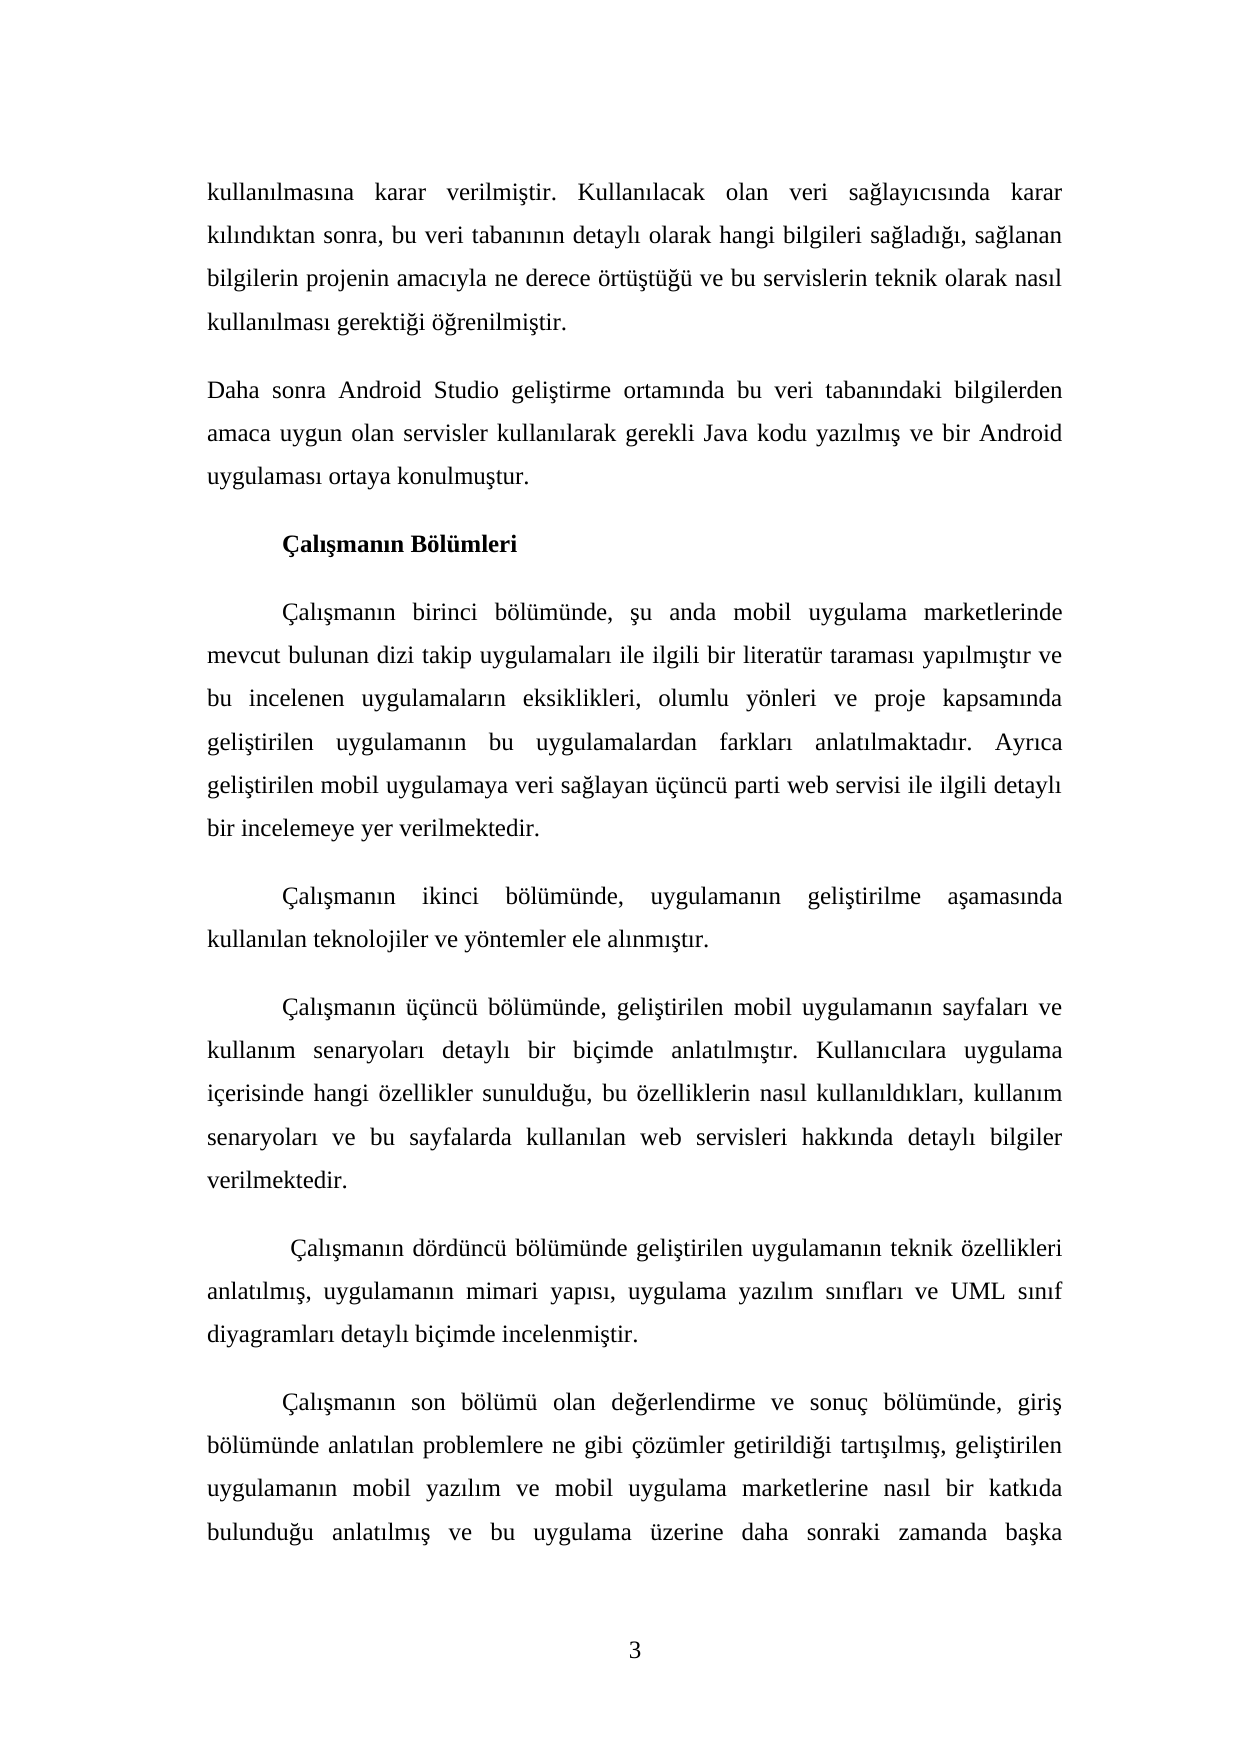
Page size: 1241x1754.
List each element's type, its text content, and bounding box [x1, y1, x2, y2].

text Çalışmanın üçüncü bölümünde, geliştirilen mobil uygulamanın sayfaları ve kullanım senaryoları detaylı bir biçimde anlatılmıştır. Kullanıcılara uygulama içerisinde hangi özellikler sunulduğu, bu özelliklerin nasıl kullanıldıkları, kullanım senaryoları ve bu sayfalarda kullanılan web servisleri hakkında detaylı bilgiler verilmektedir. [207, 992, 1063, 1193]
text Daha sonra Android Studio geliştirme ortamında bu veri tabanındaki bilgilerden amaca uygun olan servisler kullanılarak gerekli Java kodu yazılmış ve bir Android uygulaması ortaya konulmuştur. [207, 375, 1063, 490]
text Çalışmanın ikinci bölümünde, uygulamanın geliştirilme aşamasında kullanılan teknolojiler ve yöntemler ele alınmıştır. [207, 881, 1063, 953]
text Çalışmanın Bölümleri [207, 529, 1063, 558]
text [207, 177, 1063, 335]
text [207, 1387, 1063, 1545]
text Çalışmanın dördüncü bölümünde geliştirilen uygulamanın teknik özellikleri anlatılmış, uygulamanın mimari yapısı, uygulama yazılım sınıfları ve UML sınıf diyagramları detaylı biçimde incelenmiştir. [207, 1233, 1063, 1348]
text Çalışmanın birinci bölümünde, şu anda mobil uygulama marketlerinde mevcut bulunan dizi takip uygulamaları ile ilgili bir literatür taraması yapılmıştır ve bu incelenen uygulamaların eksiklikleri, olumlu yönleri ve proje kapsamında geliştirilen uygulamanın bu uygulamalardan farkları anlatılmaktadır. Ayrıca geliştirilen mobil uygulamaya veri sağlayan üçüncü parti web servisi ile ilgili detaylı bir incelemeye yer verilmektedir. [207, 597, 1063, 842]
